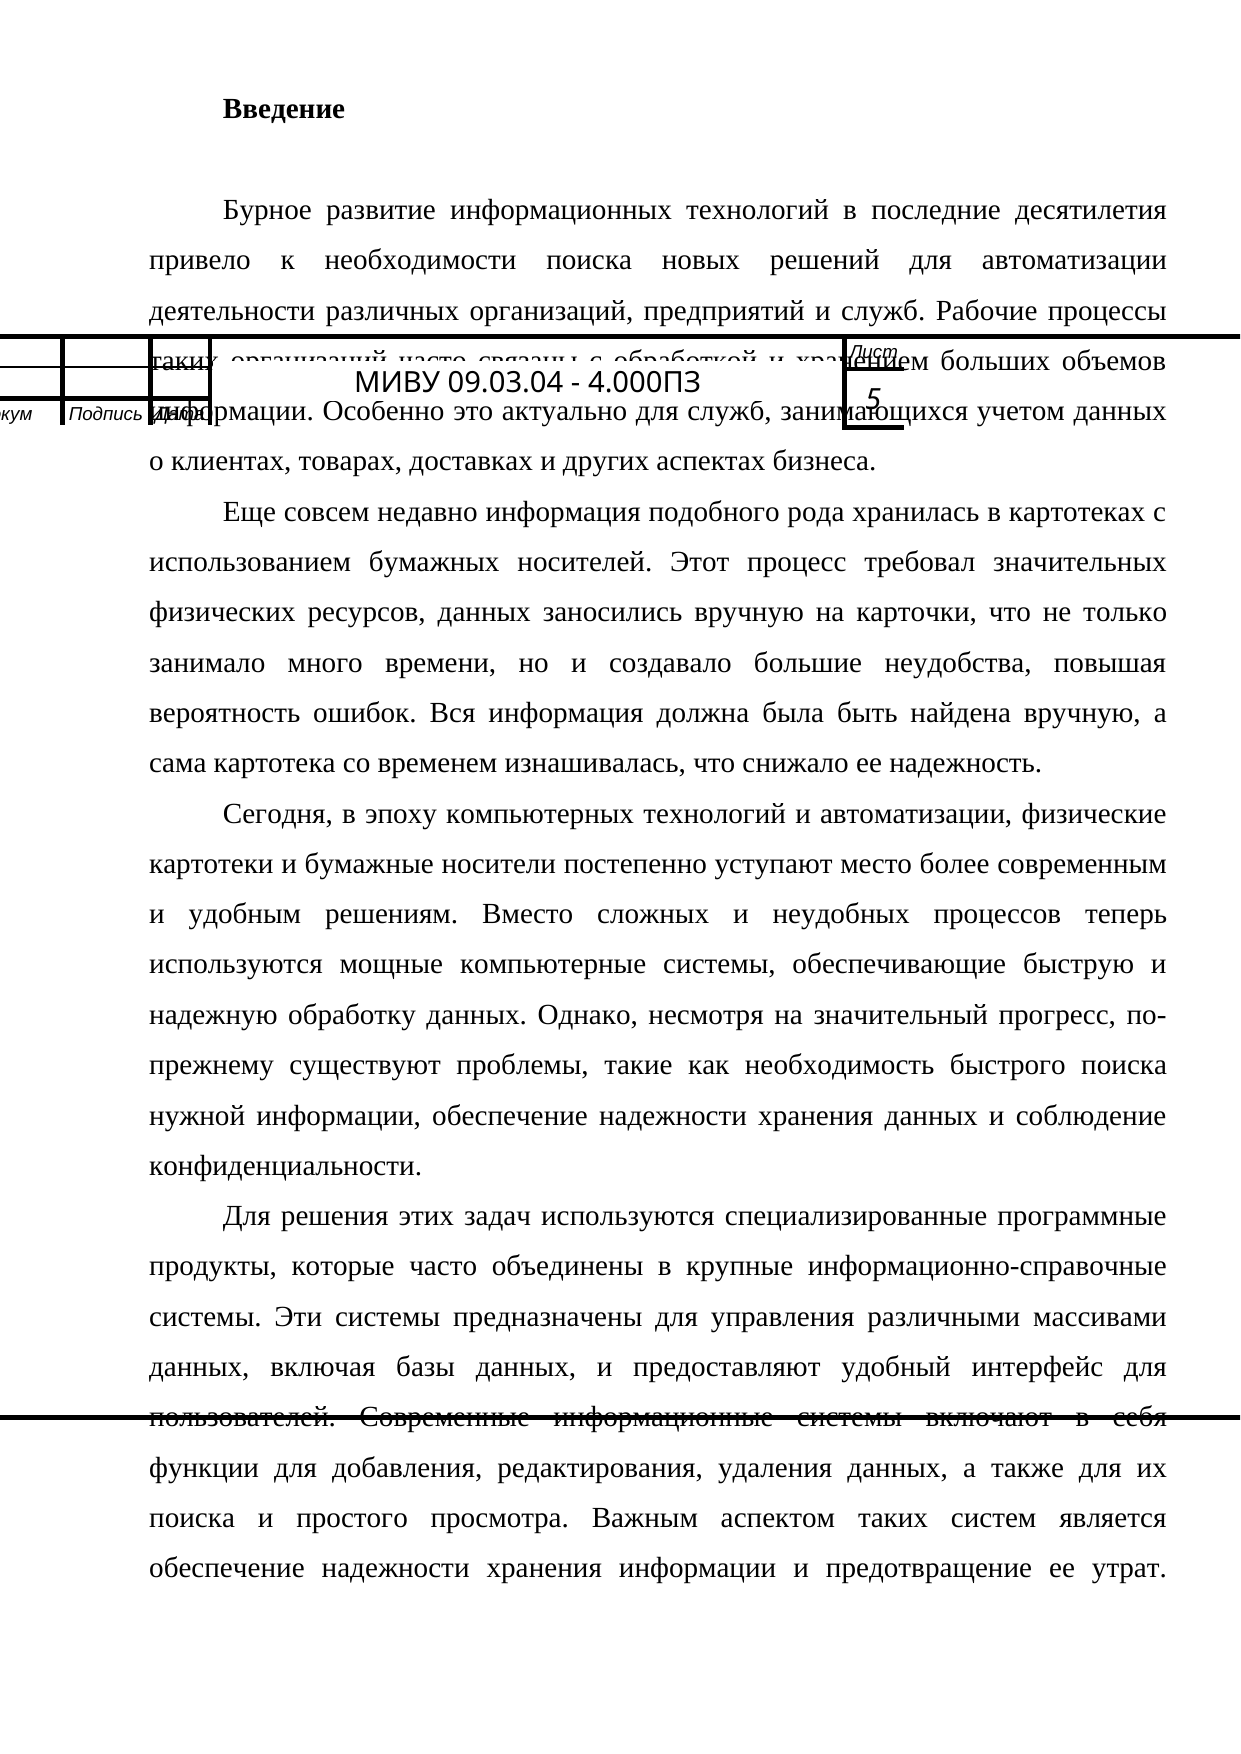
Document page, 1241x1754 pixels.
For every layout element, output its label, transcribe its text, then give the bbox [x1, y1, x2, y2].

text Еще совсем недавно информация подобного рода хранилась в картотеках с использованием бумажных носителей. Этот процесс требовал значительных физических ресурсов, данных заносились вручную на карточки, что не только занимало много времени, но и создавало большие неудобства, повышая вероятность ошибок. Вся информация должна была быть найдена вручную, а сама картотека со временем изнашивалась, что снижало ее надежность. [149, 494, 1168, 779]
text Сегодня, в эпоху компьютерных технологий и автоматизации, физические картотеки и бумажные носители постепенно уступают место более современным и удобным решениям. Вместо сложных и неудобных процессов теперь используются мощные компьютерные системы, обеспечивающие быструю и надежную обработку данных. Однако, несмотря на значительный прогресс, по-прежнему существуют проблемы, такие как необходимость быстрого поиска нужной информации, обеспечение надежности хранения данных и соблюдение конфиденциальности. [149, 796, 1168, 1181]
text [149, 1198, 1168, 1584]
text Введение [149, 91, 1168, 125]
text Бурное развитие информационных технологий в последние десятилетия привело к необходимости поиска новых решений для автоматизации деятельности различных организаций, предприятий и служб. Рабочие процессы таких организаций часто связаны с обработкой и хранением больших объемов информации. Особенно это актуально для служб, занимающихся учетом данных о клиентах, товарах, доставках и других аспектах бизнеса. [149, 192, 1168, 477]
